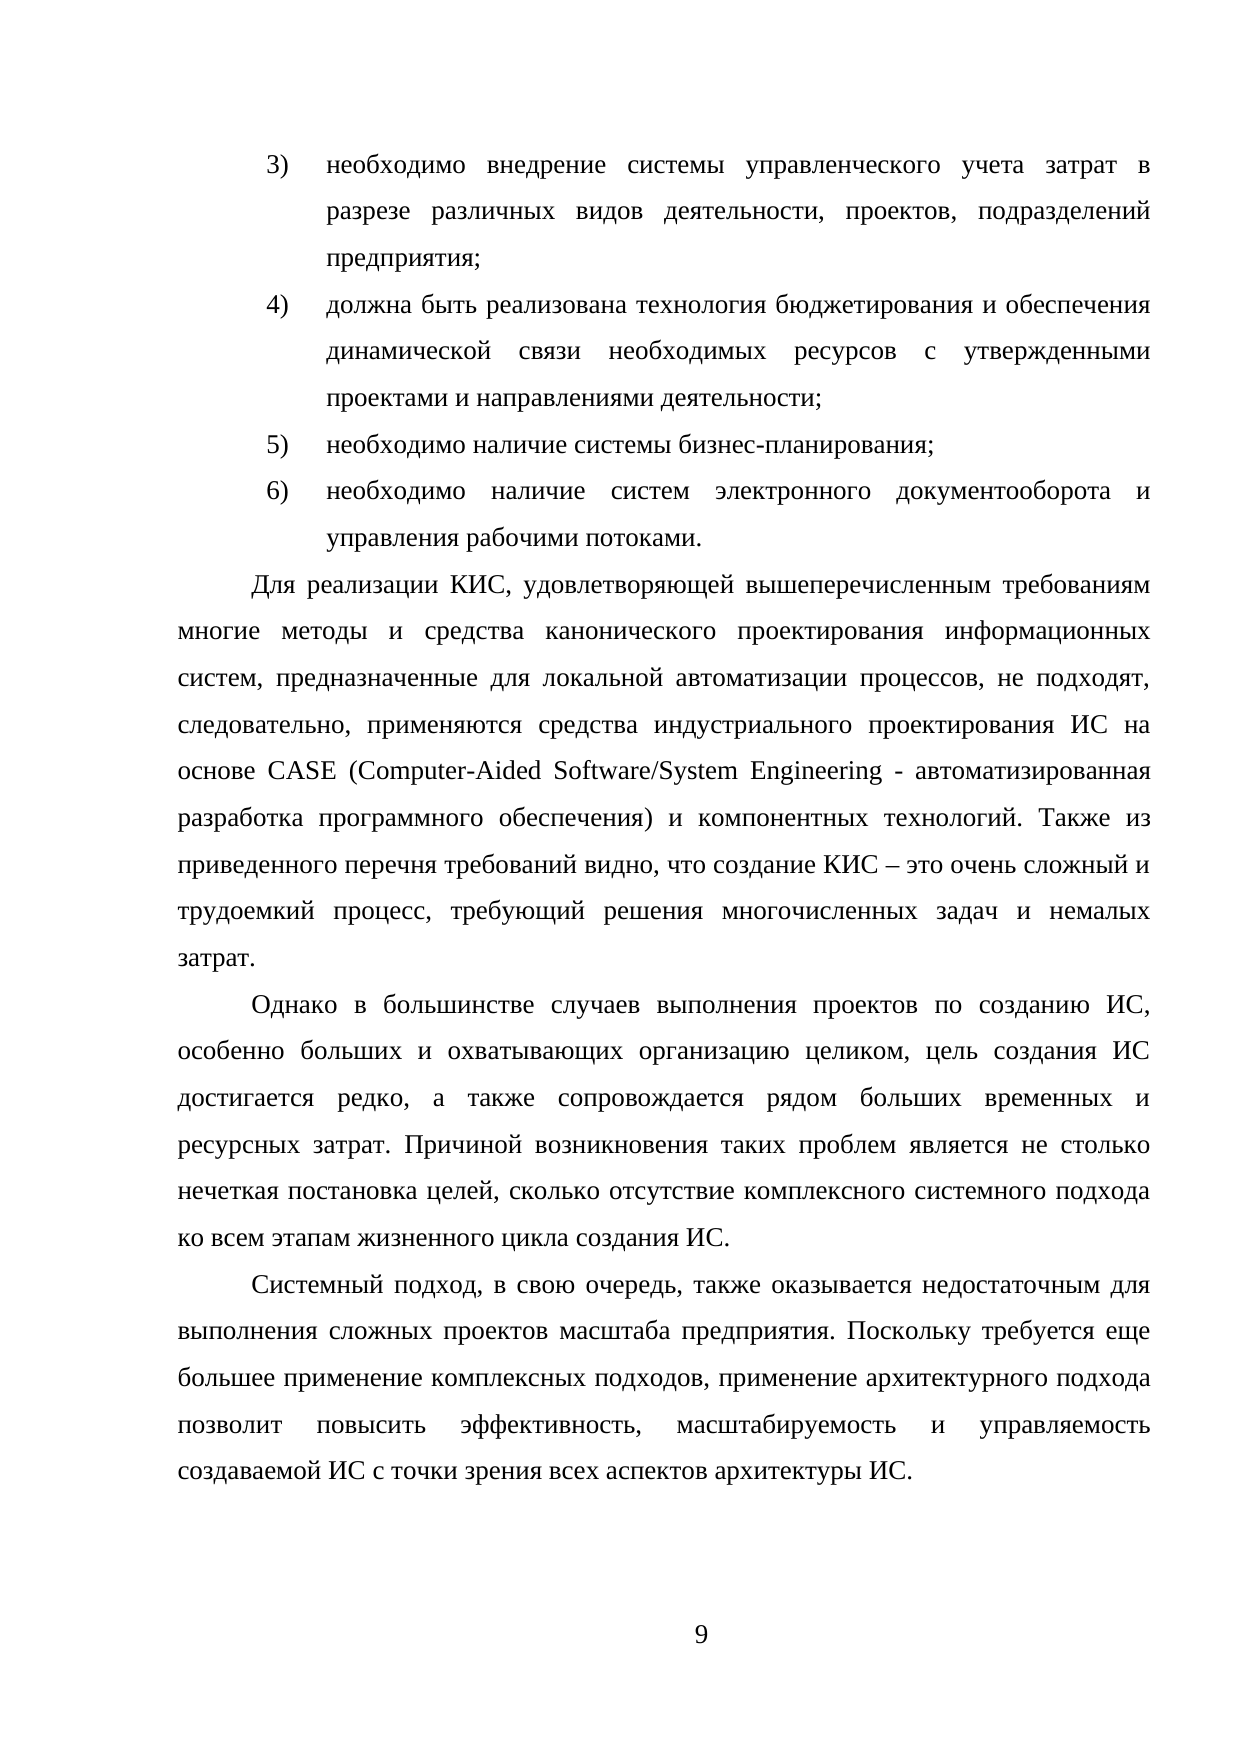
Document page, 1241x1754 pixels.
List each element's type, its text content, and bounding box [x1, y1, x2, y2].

list необходимо наличие систем электронного документооборота и управления рабочими потоками. [288, 474, 1152, 552]
text Для реализации КИС, удовлетворяющей вышеперечисленным требованиям многие методы и средства канонического проектирования информационных систем, предназначенные для локальной автоматизации процессов, не подходят, следовательно, применяются средства индустриального проектирования ИС на основе CASE (Computer-Aided Software/System Engineering - автоматизированная разработка программного обеспечения) и компонентных технологий. Также из приведенного перечня требований видно, что создание КИС – это очень сложный и трудоемкий процесс, требующий решения многочисленных задач и немалых затрат. [177, 568, 1152, 972]
text Системный подход, в свою очередь, также оказывается недостаточным для выполнения сложных проектов масштаба предприятия. Поскольку требуется еще большее применение комплексных подходов, применение архитектурного подхода позволит повысить эффективность, масштабируемость и управляемость создаваемой ИС с точки зрения всех аспектов архитектуры ИС. [177, 1268, 1152, 1486]
list необходимо наличие системы бизнес-планирования; [288, 428, 1152, 459]
text Однако в большинстве случаев выполнения проектов по созданию ИС, особенно больших и охватывающих организацию целиком, цель создания ИС достигается редко, а также сопровождается рядом больших временных и ресурсных затрат. Причиной возникновения таких проблем является не столько нечеткая постановка целей, сколько отсутствие комплексного системного подхода ко всем этапам жизненного цикла создания ИС. [177, 988, 1152, 1252]
list должна быть реализована технология бюджетирования и обеспечения динамической связи необходимых ресурсов с утвержденными проектами и направлениями деятельности; [288, 288, 1152, 412]
list необходимо внедрение системы управленческого учета затрат в разрезе различных видов деятельности, проектов, подразделений предприятия; [288, 148, 1152, 272]
